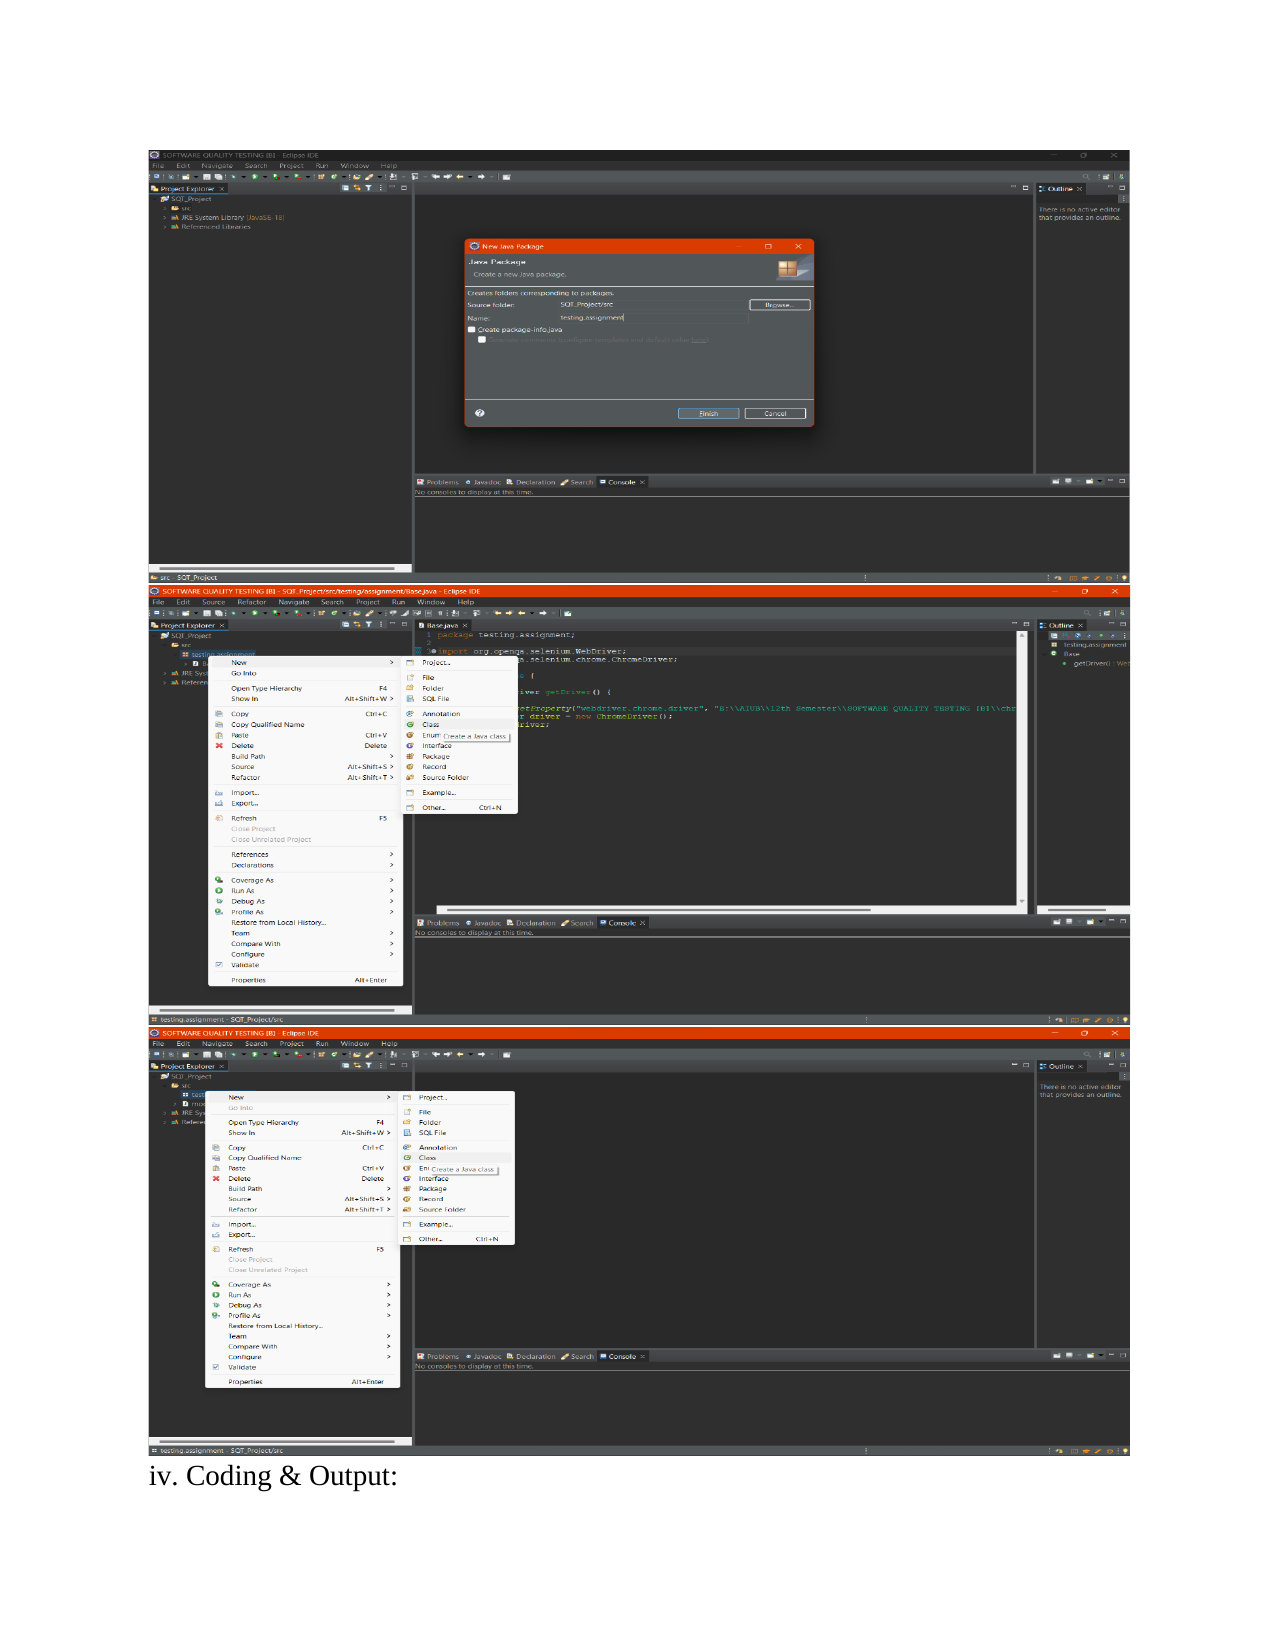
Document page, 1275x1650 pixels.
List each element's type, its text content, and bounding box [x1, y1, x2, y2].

picture [148, 1027, 1130, 1456]
picture [148, 150, 1130, 583]
text iv. Coding & Output: [148, 1458, 1097, 1492]
picture [148, 585, 1131, 1025]
